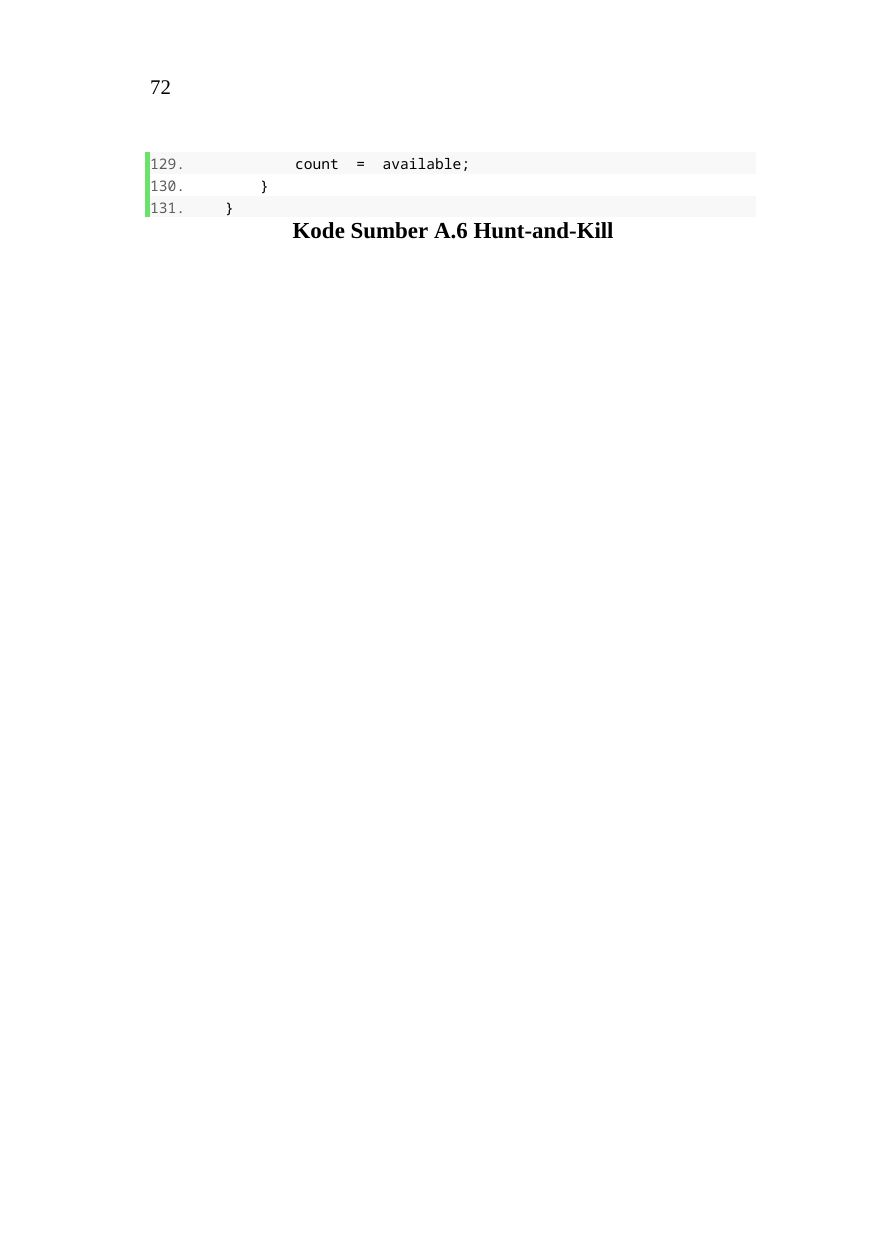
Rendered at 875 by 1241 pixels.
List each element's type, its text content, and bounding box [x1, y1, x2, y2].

list count = available; [150, 152, 756, 174]
list } [150, 196, 756, 217]
list } [150, 174, 756, 196]
